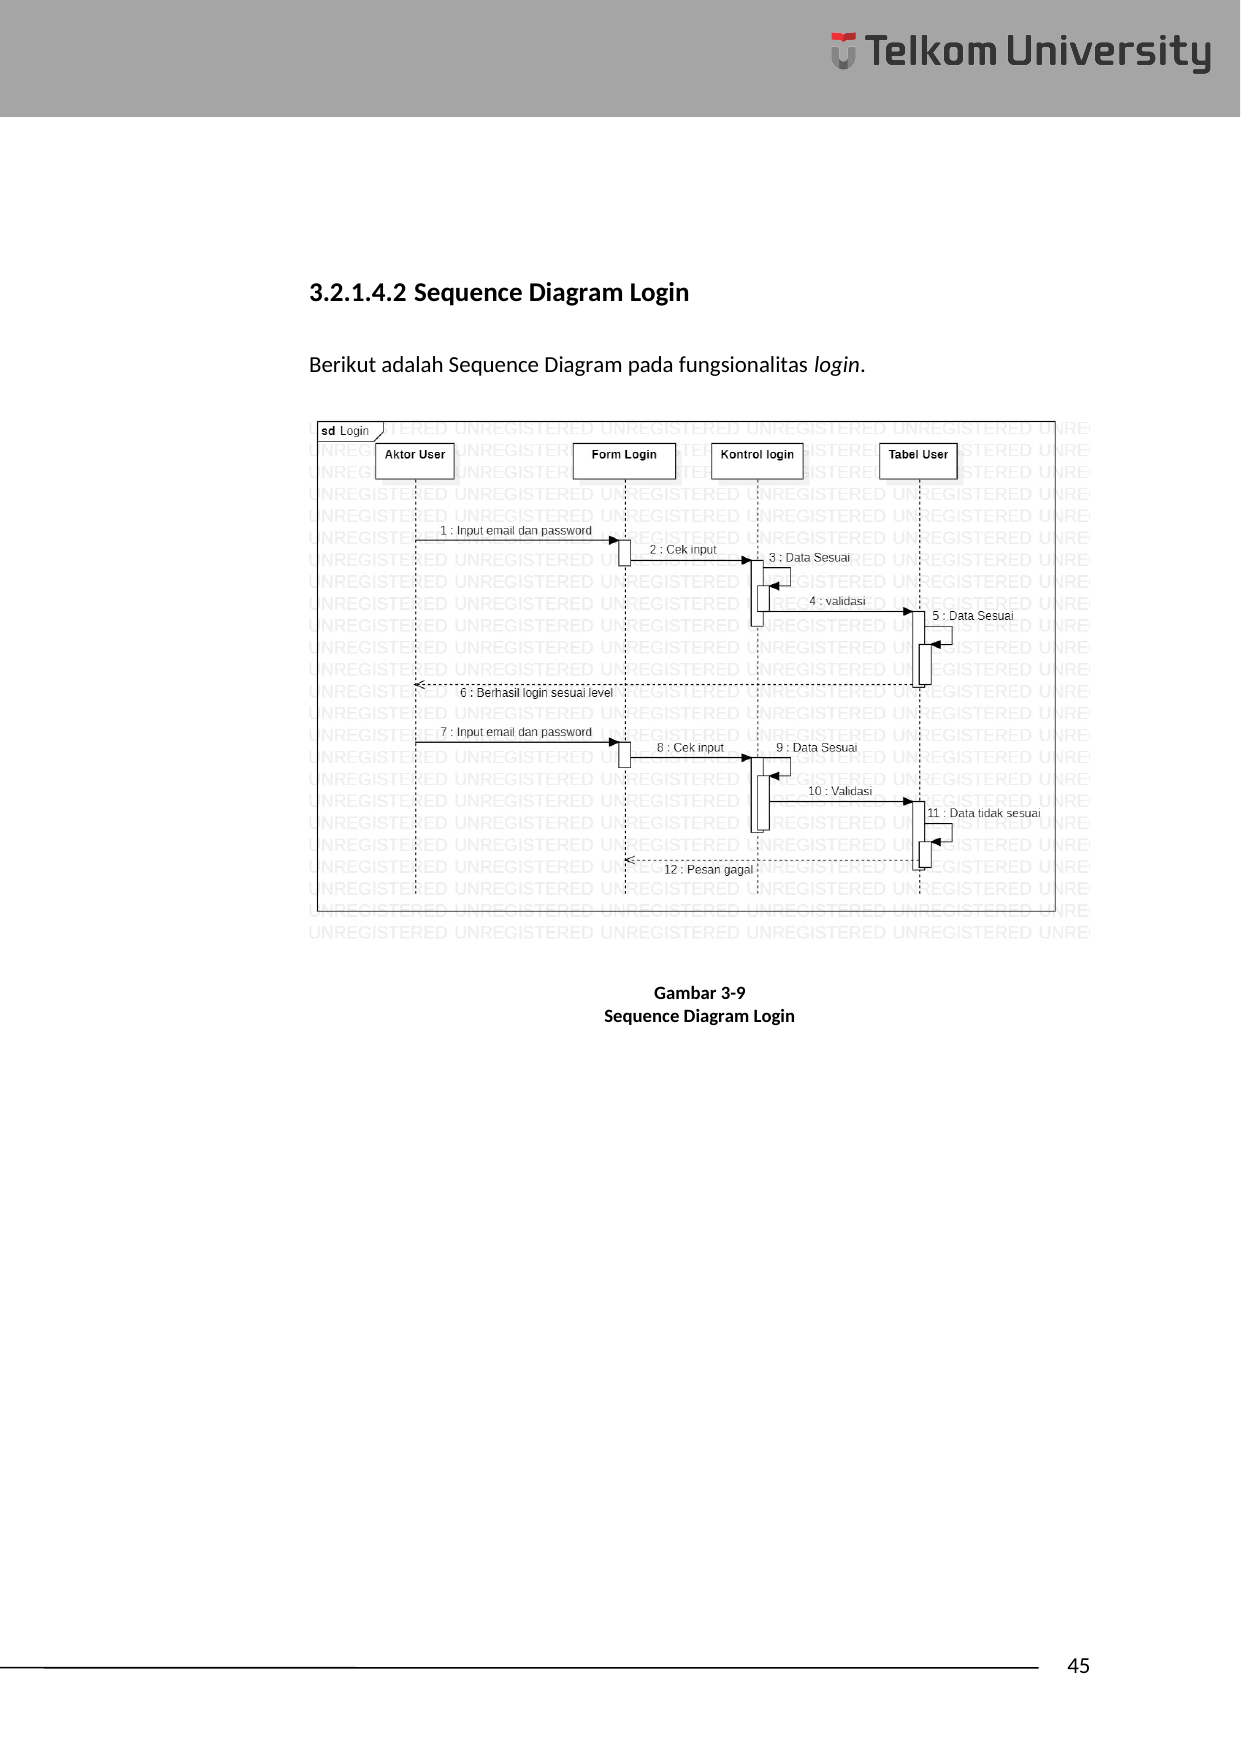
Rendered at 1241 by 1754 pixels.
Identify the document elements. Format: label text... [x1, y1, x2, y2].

subtitle Sequence Diagram Login [309, 276, 1090, 309]
picture [308, 412, 1091, 947]
text Berikut adalah Sequence Diagram pada fungsionalitas login. [309, 350, 1090, 378]
picture [831, 32, 1211, 74]
